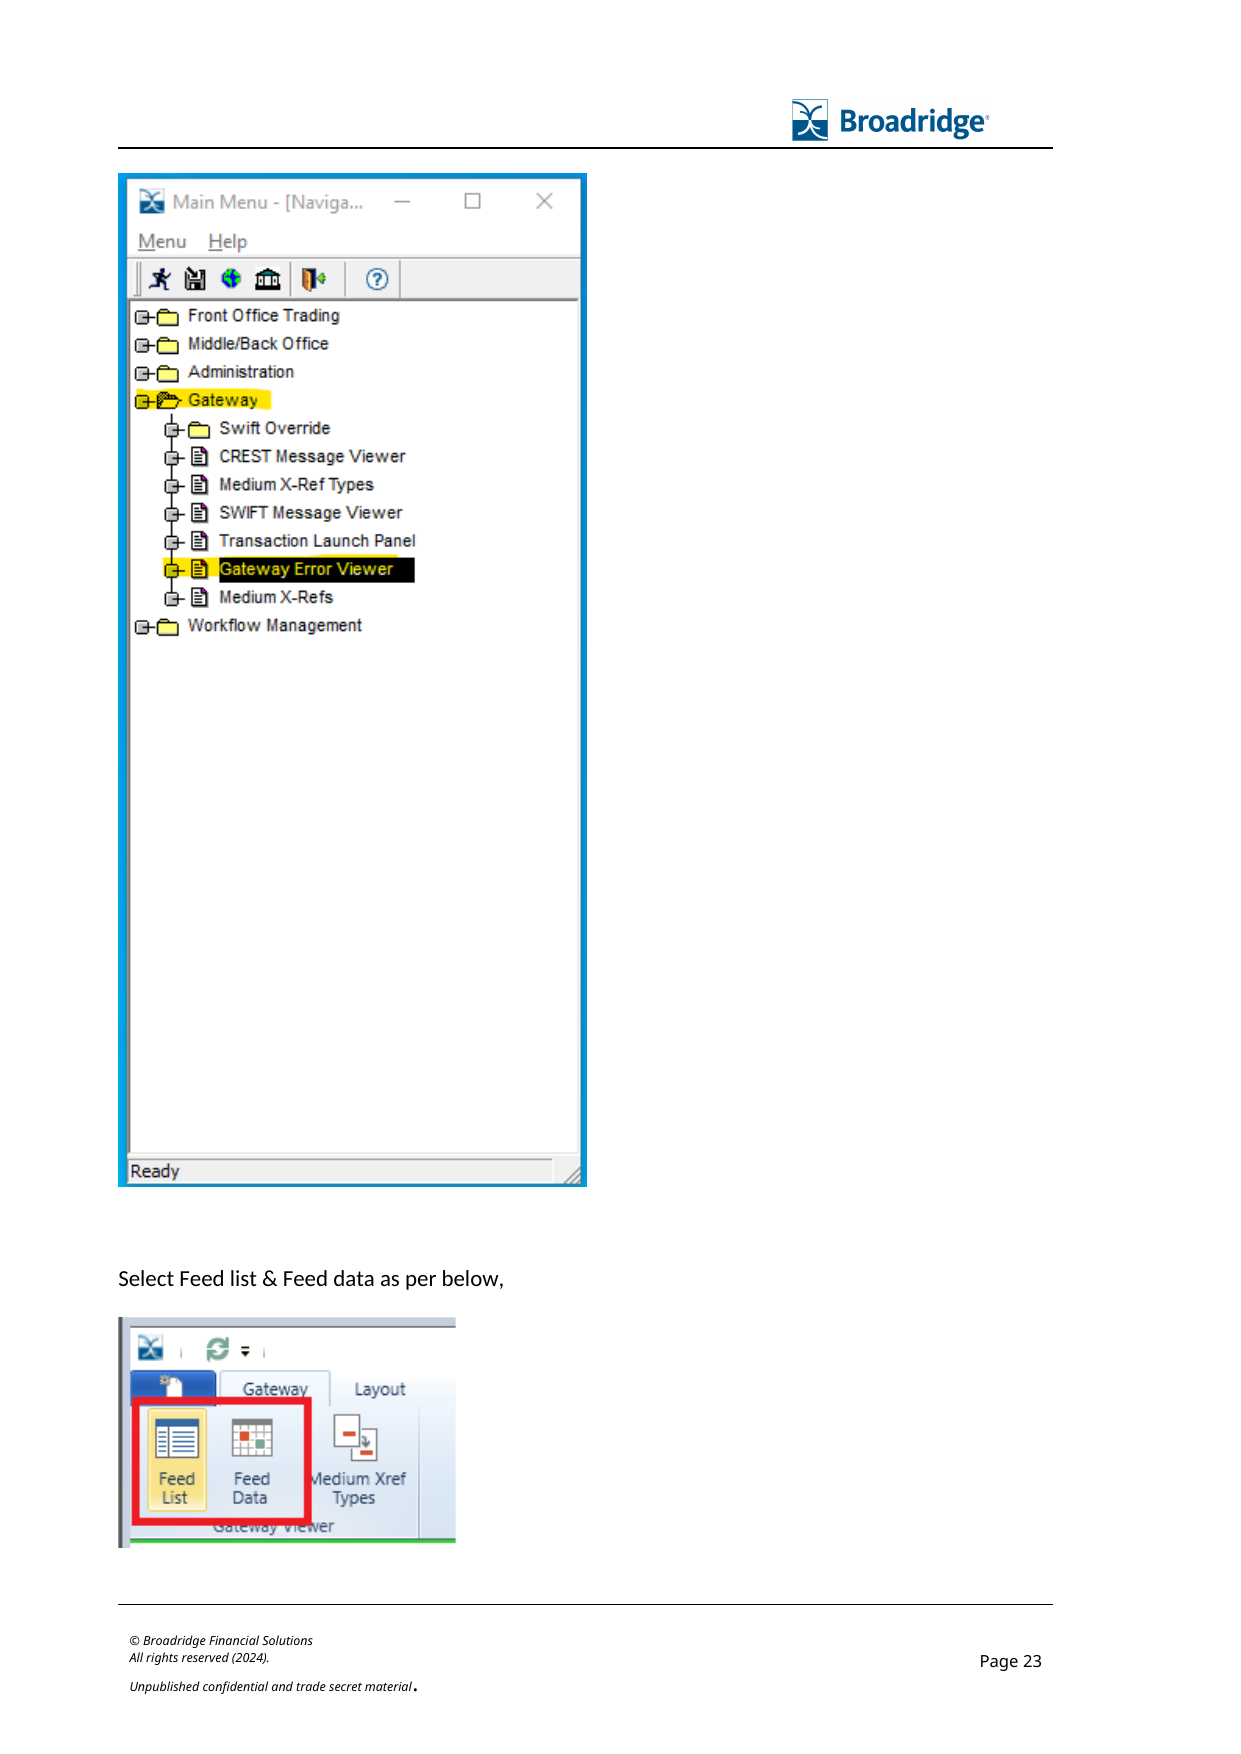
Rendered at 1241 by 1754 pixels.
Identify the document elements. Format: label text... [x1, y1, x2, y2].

picture [792, 98, 990, 142]
picture [126, 173, 587, 1184]
picture [118, 1317, 456, 1548]
text Select Feed list & Feed data as per below, [118, 1264, 1053, 1293]
